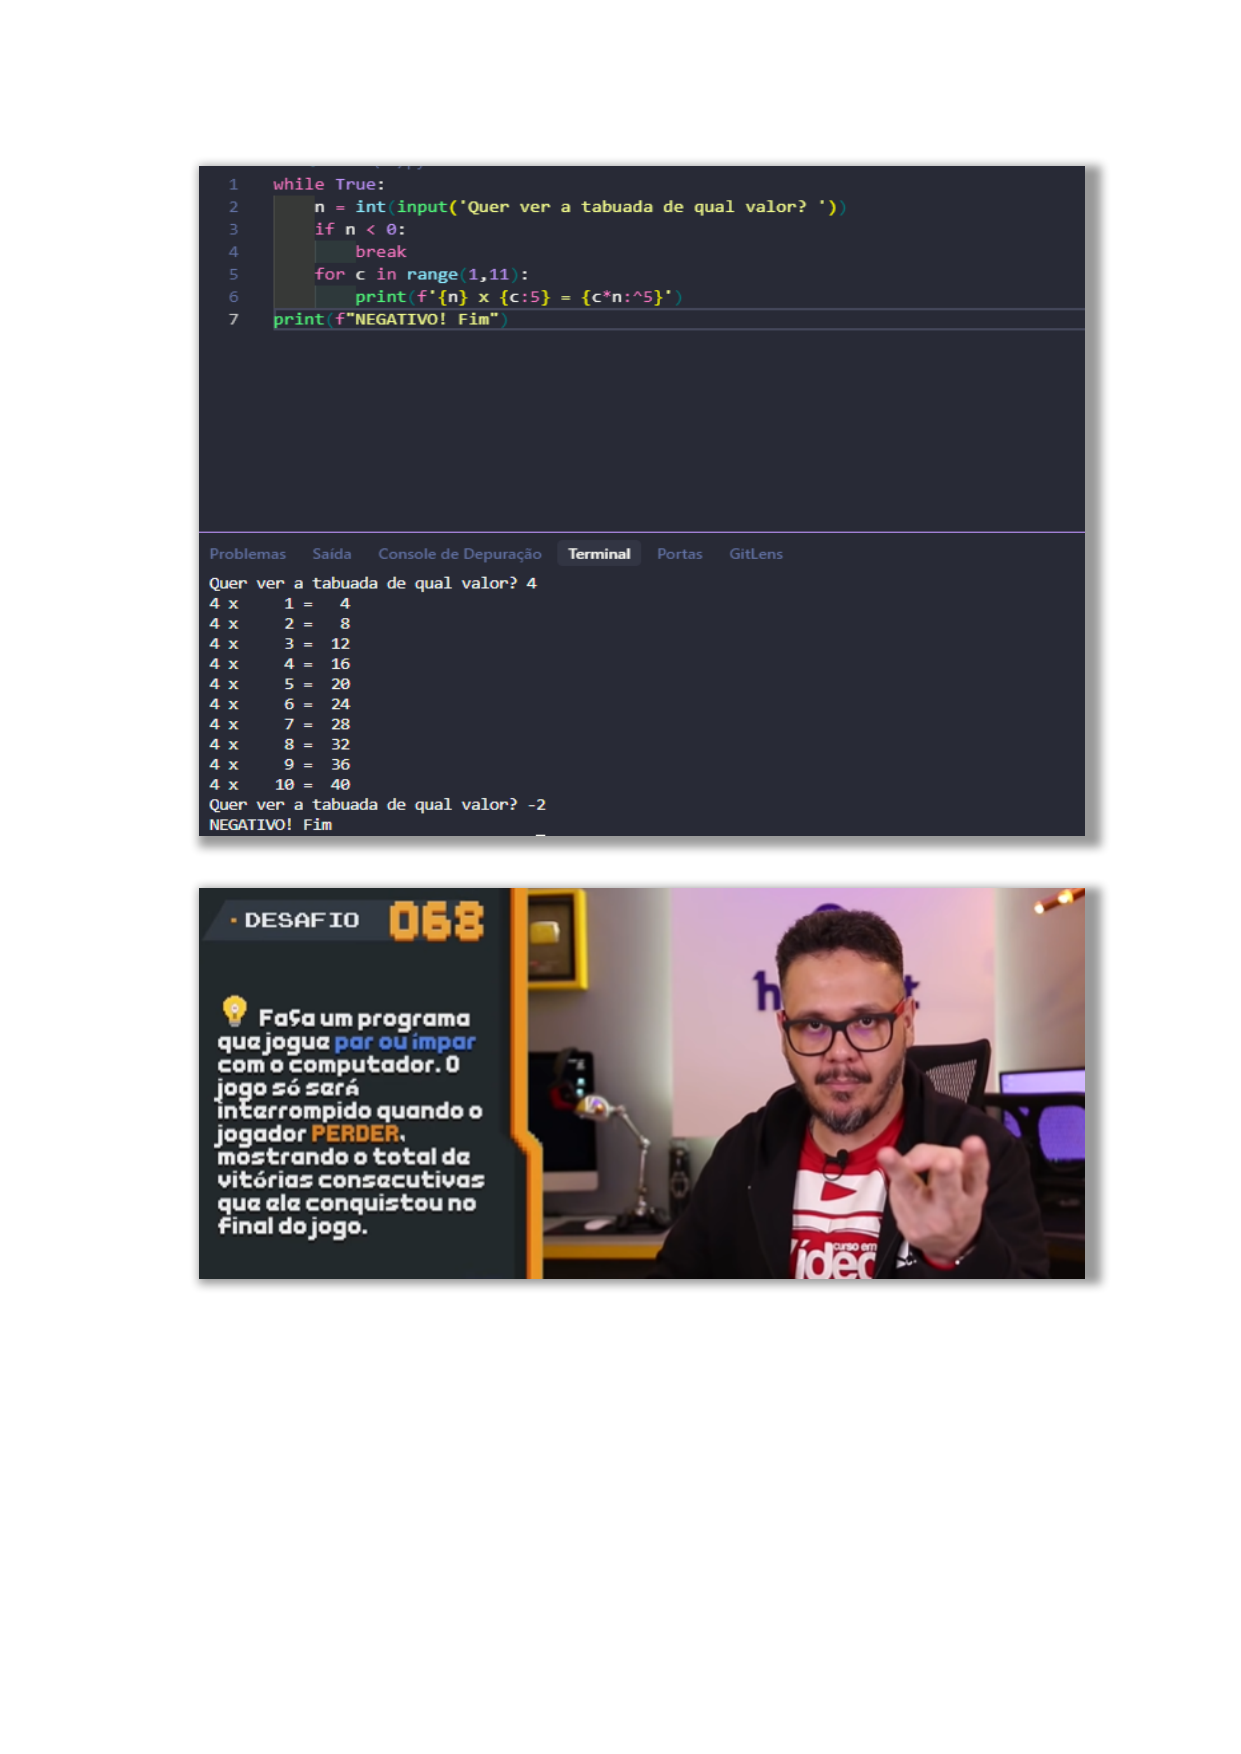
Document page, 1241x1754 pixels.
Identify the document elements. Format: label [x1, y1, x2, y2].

picture [199, 166, 1085, 836]
picture [199, 888, 1085, 1279]
